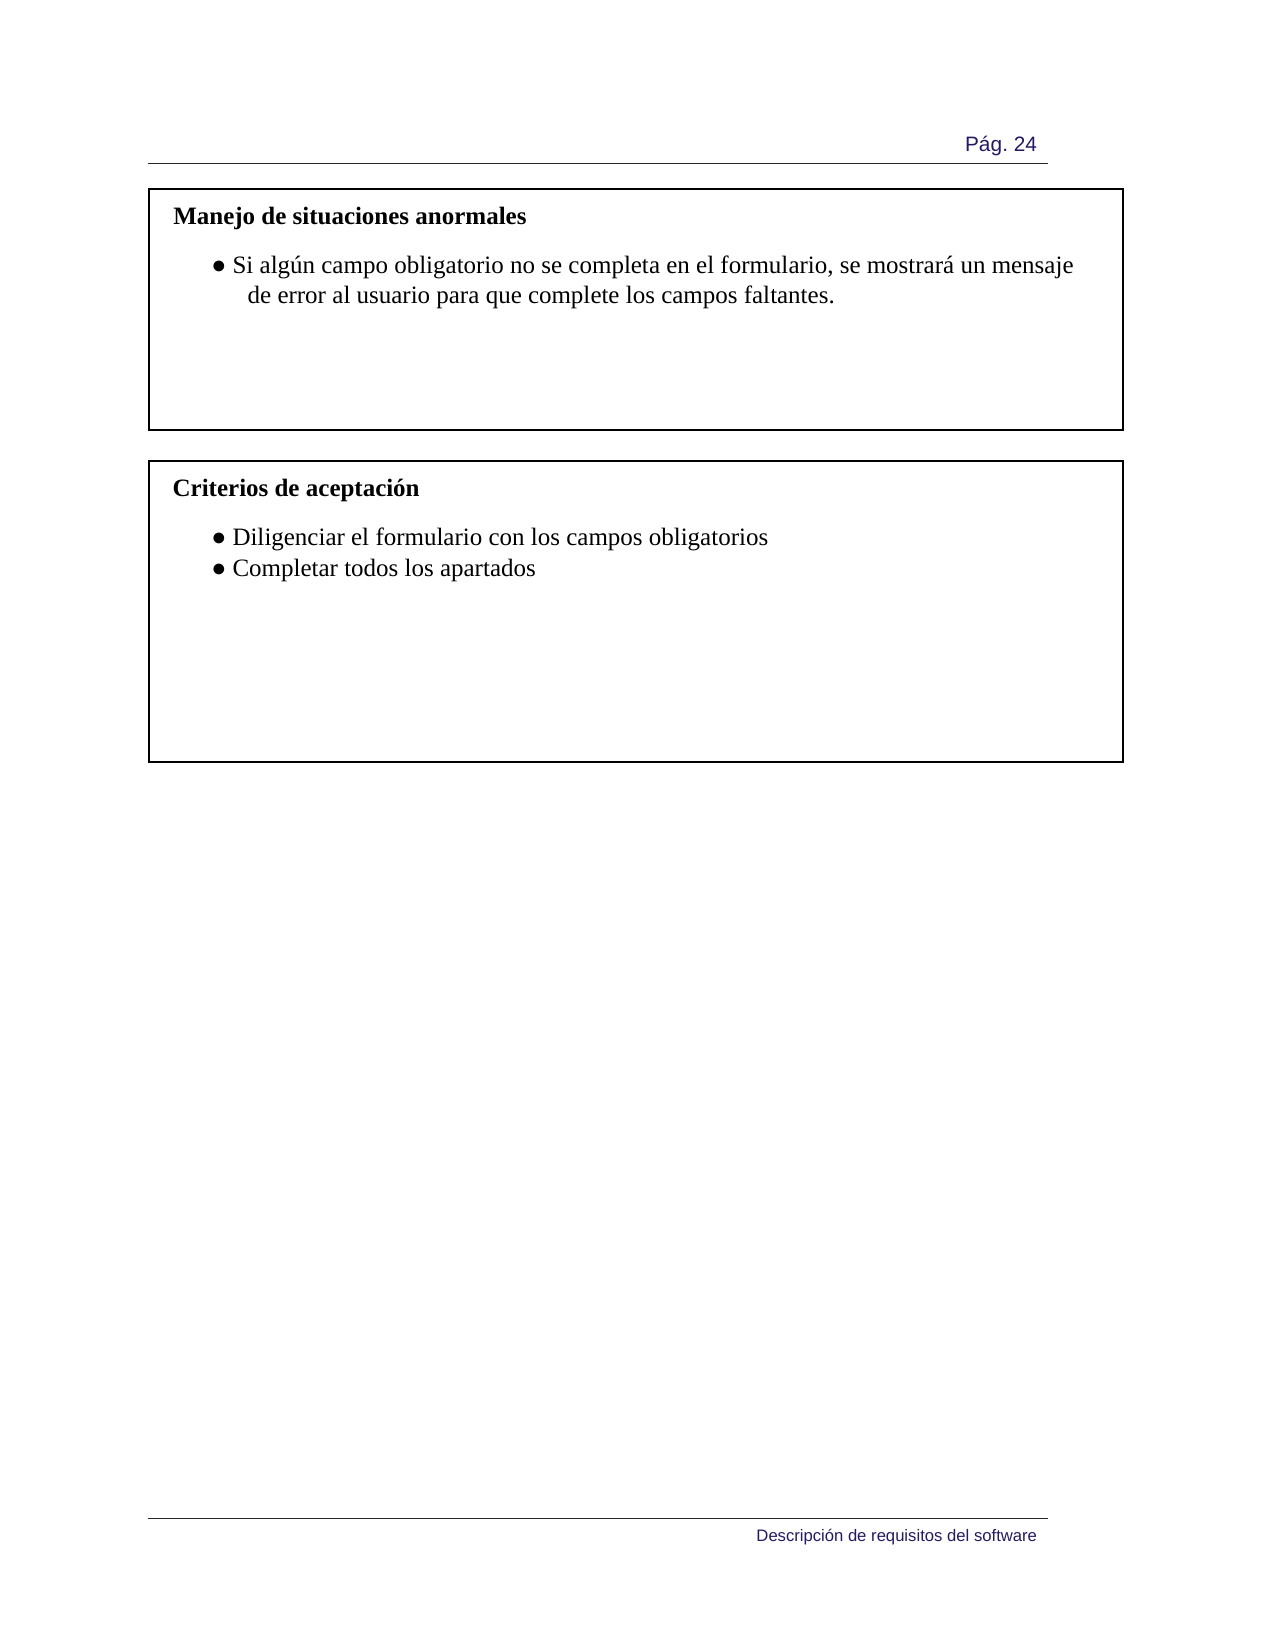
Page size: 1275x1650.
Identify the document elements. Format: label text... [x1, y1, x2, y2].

table_cell Manejo de situaciones anormales ● Si algún campo obligatorio no se completa en el formulario, se mostrará un mensaje de error al usuario para que complete los campos faltantes. [150, 190, 1122, 429]
table_header Criterios de aceptación ● Diligenciar el formulario con los campos obligatorios ● Completar todos los apartados [150, 462, 1122, 761]
